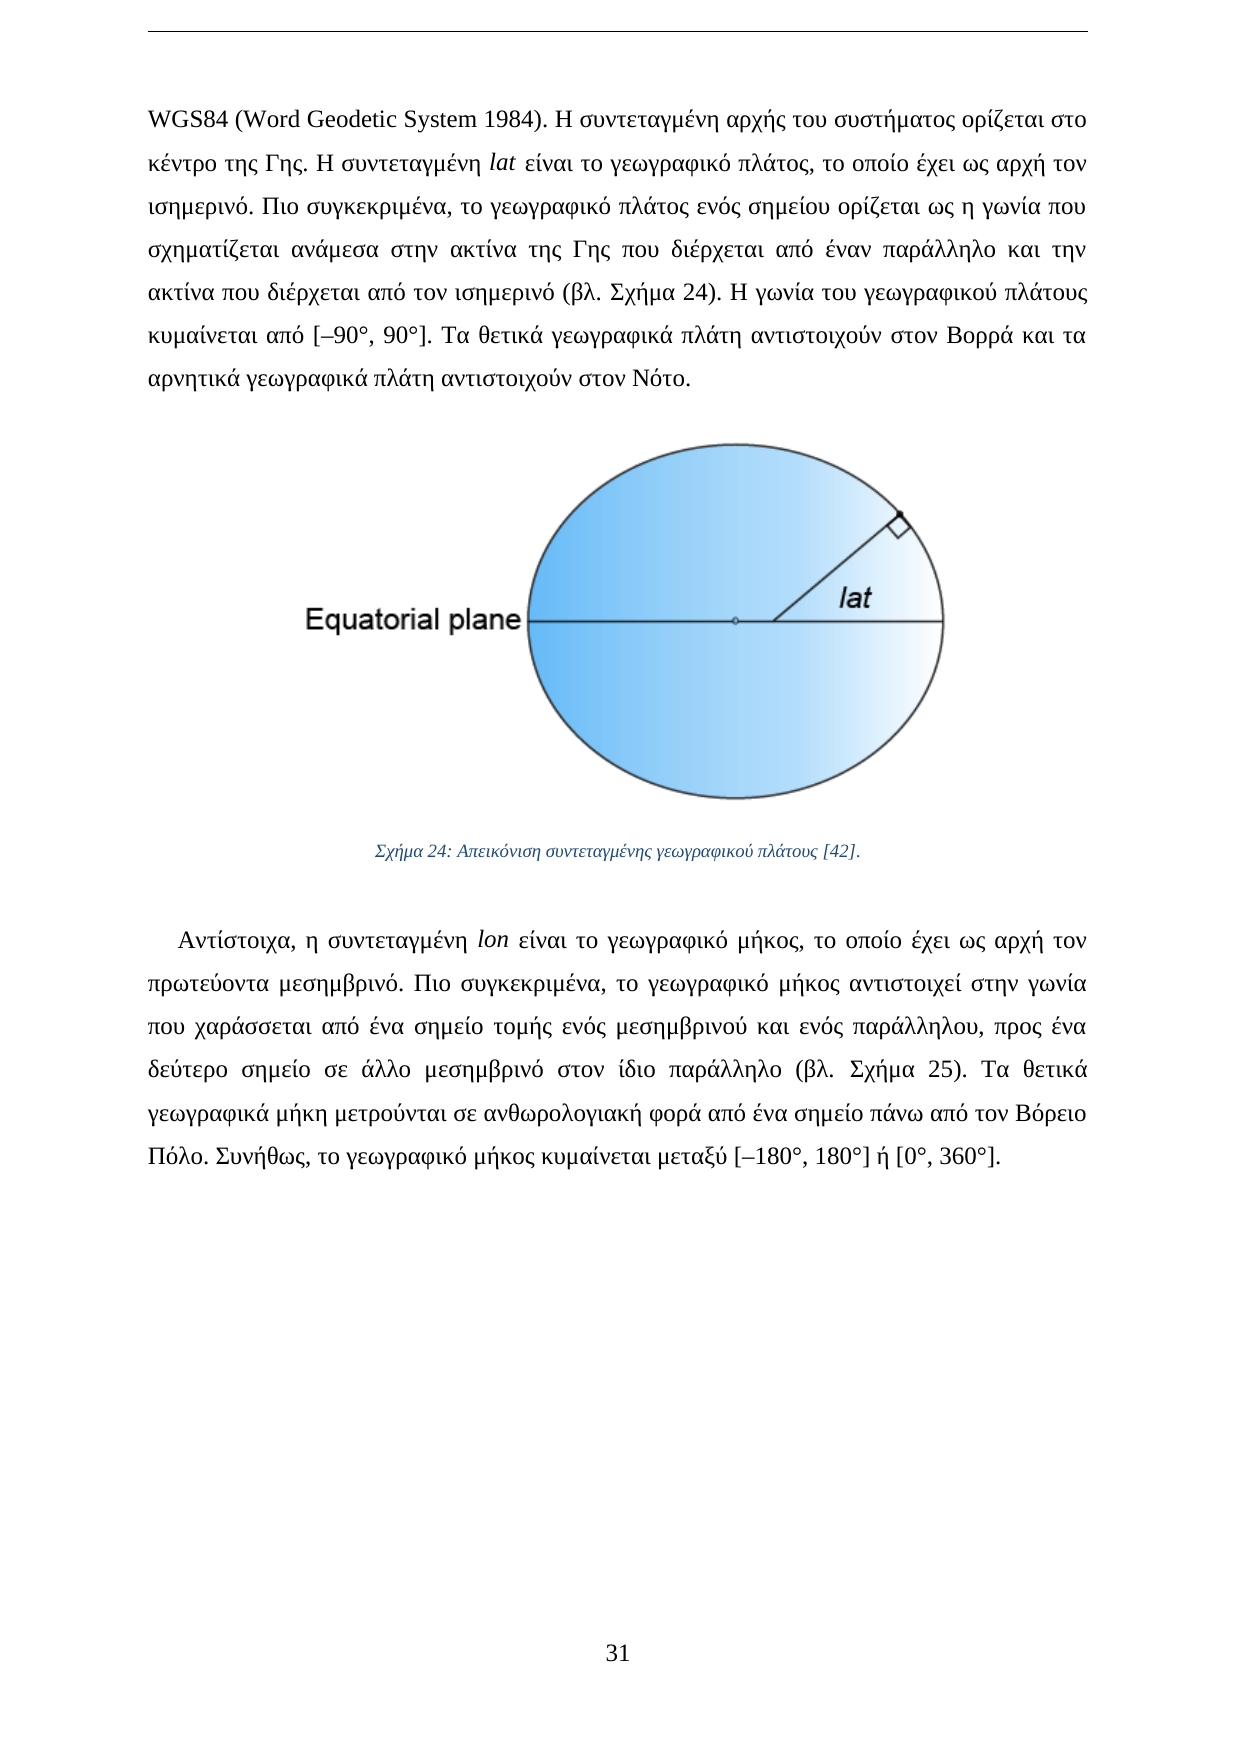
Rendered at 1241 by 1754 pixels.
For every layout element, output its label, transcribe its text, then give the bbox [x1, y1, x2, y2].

text Αντίστοιχα, η συντεταγμένη είναι το γεωγραφικό μήκος, το οποίο έχει ως αρχή τον πρωτεύοντα μεσημβρινό. Πιο συγκεκριμένα, το γεωγραφικό μήκος αντιστοιχεί στην γωνία που χαράσσεται από ένα σημείο τομής ενός μεσημβρινού και ενός παράλληλου, προς ένα δεύτερο σημείο σε άλλο μεσημβρινό στον ίδιο παράλληλο (βλ. Σχήμα 25). Τα θετικά γεωγραφικά μήκη μετρούνται σε ανθωρολογιακή φορά από ένα σημείο πάνω από τον Βόρειο Πόλο. Συνήθως, το γεωγραφικό μήκος κυμαίνεται μεταξύ [–180°, 180°] ή [0°, 360°]. [148, 925, 1088, 1169]
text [148, 104, 1088, 392]
picture [268, 406, 968, 826]
text Σχήμα 24: Απεικόνιση συντεταγμένης γεωγραφικού πλάτους. [148, 840, 1088, 861]
